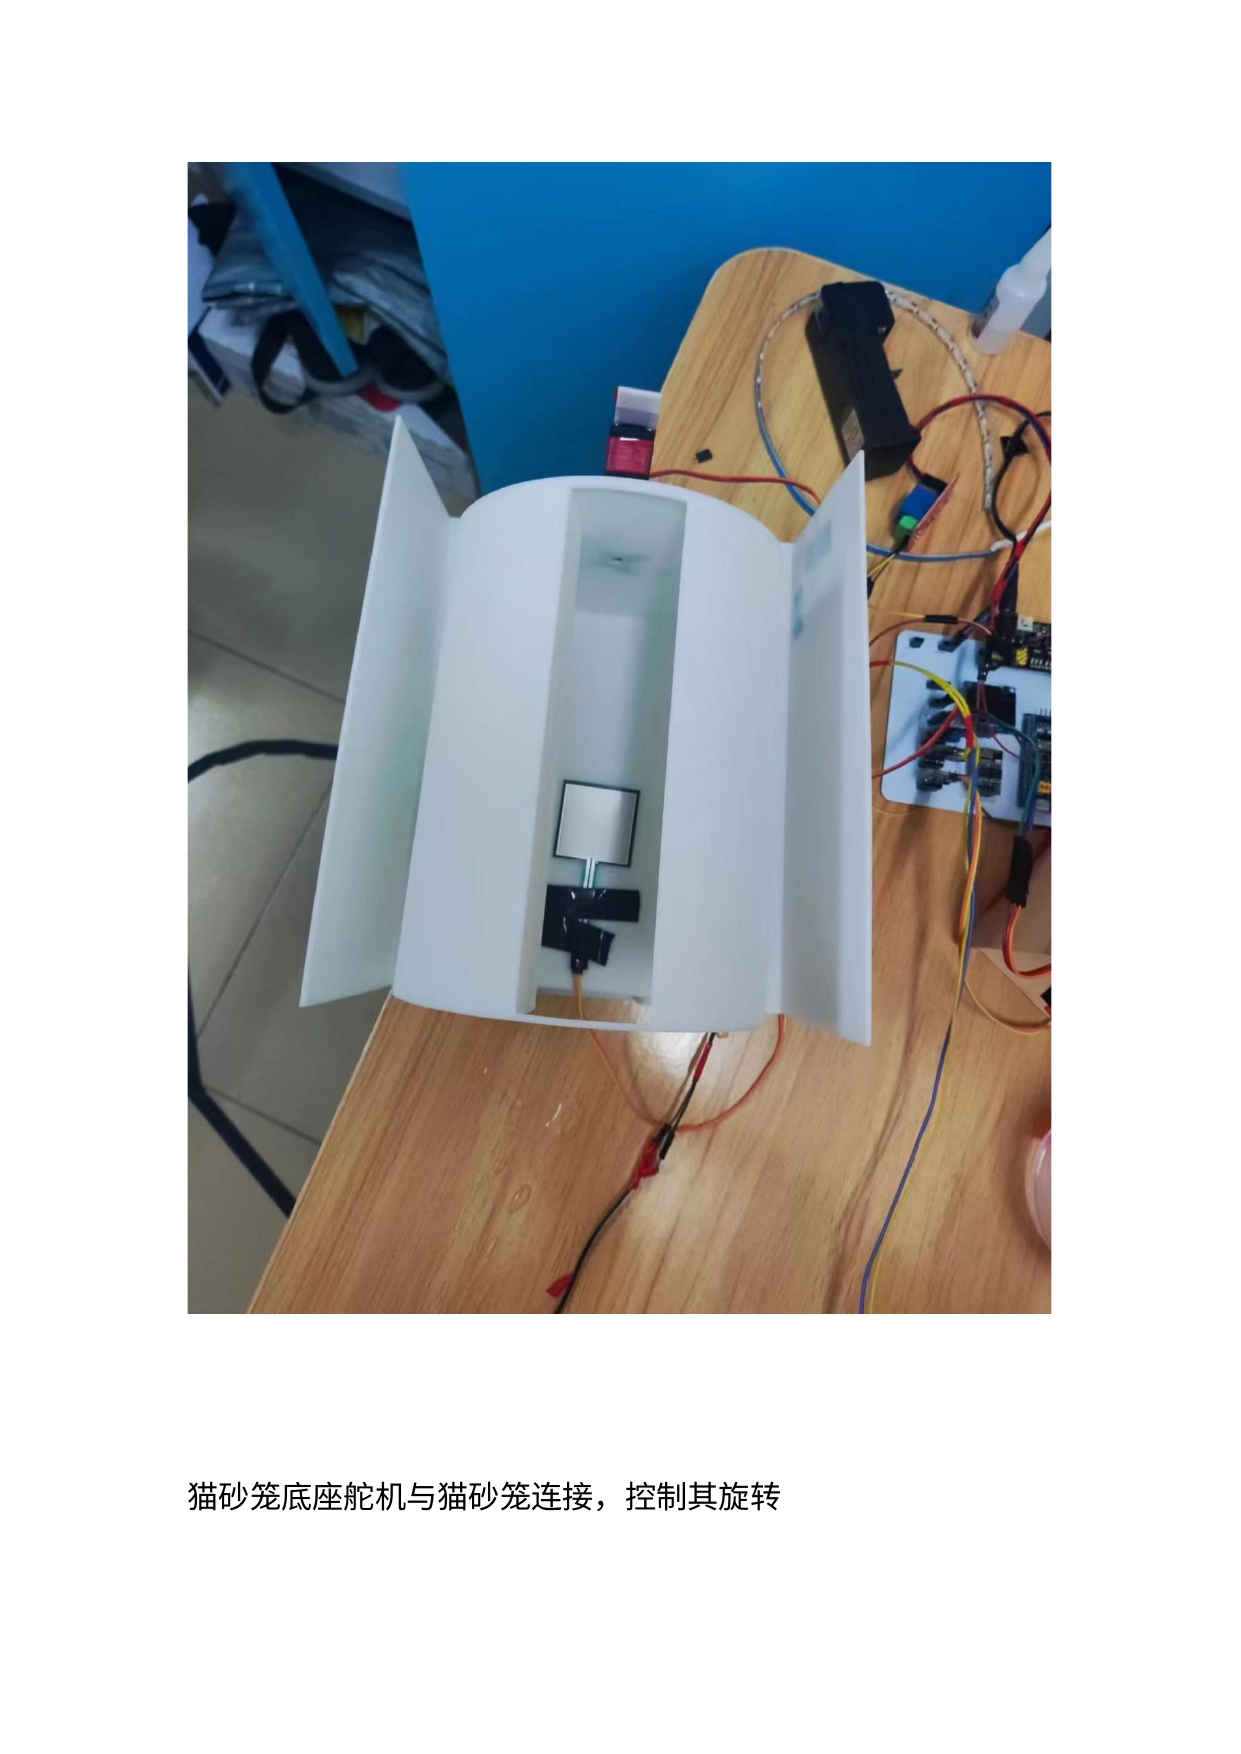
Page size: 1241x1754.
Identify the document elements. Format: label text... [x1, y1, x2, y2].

picture [187, 162, 1052, 1314]
list 猫砂笼底座舵机与猫砂笼连接，控制其旋转 [187, 1462, 1053, 1527]
